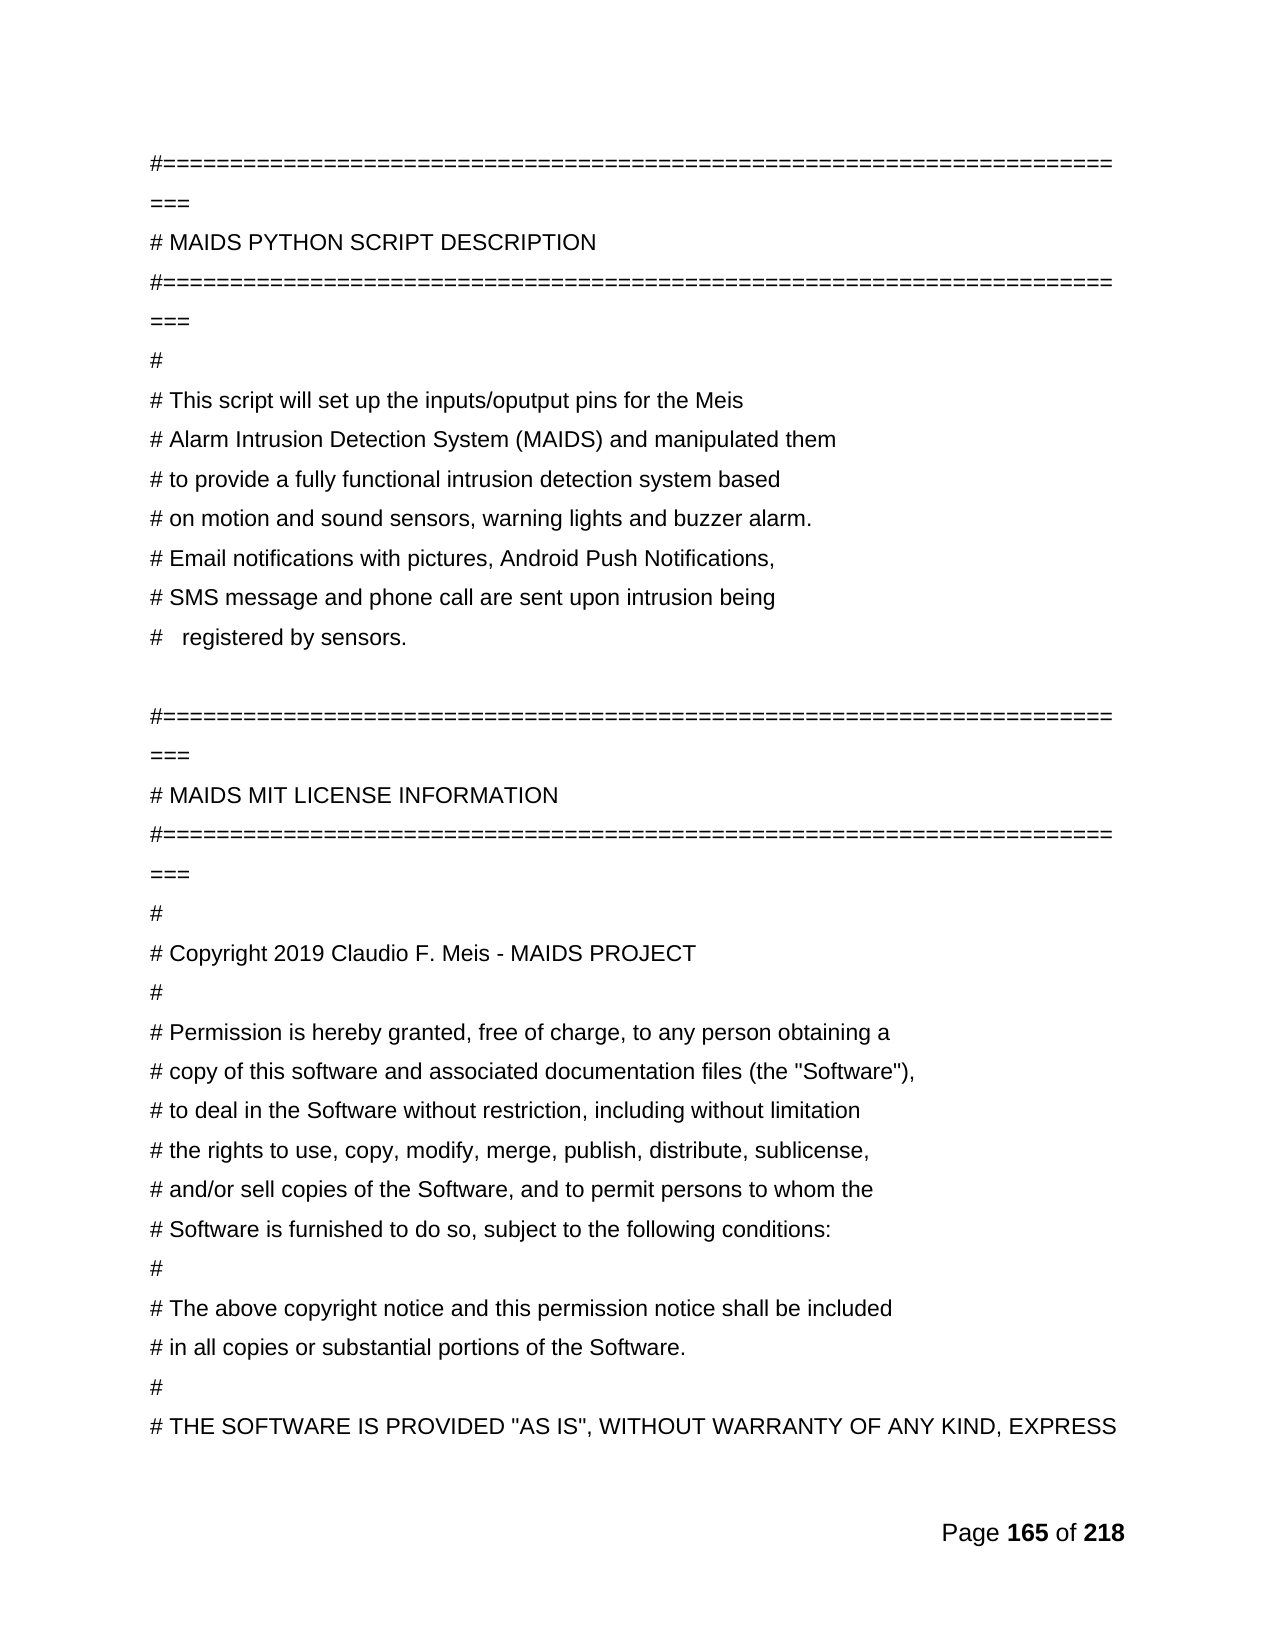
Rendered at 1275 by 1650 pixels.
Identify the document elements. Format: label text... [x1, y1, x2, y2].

text # Permission is hereby granted, free of charge, to any person obtaining a [150, 1018, 1125, 1045]
text # THE SOFTWARE IS PROVIDED "AS IS", WITHOUT WARRANTY OF ANY KIND, EXPRESS [150, 1413, 1125, 1440]
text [150, 268, 1125, 334]
text # The above copyright notice and this permission notice shall be included [150, 1295, 1125, 1321]
text #========================================================================== [150, 821, 1125, 887]
text # copy of this software and associated documentation files (the "Software"), [150, 1058, 1125, 1084]
text # Copyright 2019 Claudio F. Meis - MAIDS PROJECT [150, 939, 1125, 966]
text # [150, 347, 1125, 374]
text # and/or sell copies of the Software, and to permit persons to whom the [150, 1176, 1125, 1203]
text # Software is furnished to do so, subject to the following conditions: [150, 1216, 1125, 1242]
text # in all copies or substantial portions of the Software. [150, 1334, 1125, 1361]
text # to deal in the Software without restriction, including without limitation [150, 1097, 1125, 1124]
text # [150, 900, 1125, 926]
text # This script will set up the inputs/oputput pins for the Meis [150, 387, 1125, 413]
text # [150, 1255, 1125, 1282]
text # registered by sensors. [150, 624, 1125, 650]
text # the rights to use, copy, modify, merge, publish, distribute, sublicense, [150, 1137, 1125, 1163]
text #========================================================================== [150, 703, 1125, 768]
text # [150, 1374, 1125, 1400]
text # Email notifications with pictures, Android Push Notifications, [150, 545, 1125, 571]
text # SMS message and phone call are sent upon intrusion being [150, 584, 1125, 611]
text # Alarm Intrusion Detection System (MAIDS) and manipulated them [150, 426, 1125, 453]
text # MAIDS PYTHON SCRIPT DESCRIPTION [150, 229, 1125, 255]
text # to provide a fully functional intrusion detection system based [150, 466, 1125, 492]
text # MAIDS MIT LICENSE INFORMATION [150, 782, 1125, 808]
text # [150, 979, 1125, 1005]
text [150, 150, 1125, 216]
text # on motion and sound sensors, warning lights and buzzer alarm. [150, 505, 1125, 532]
